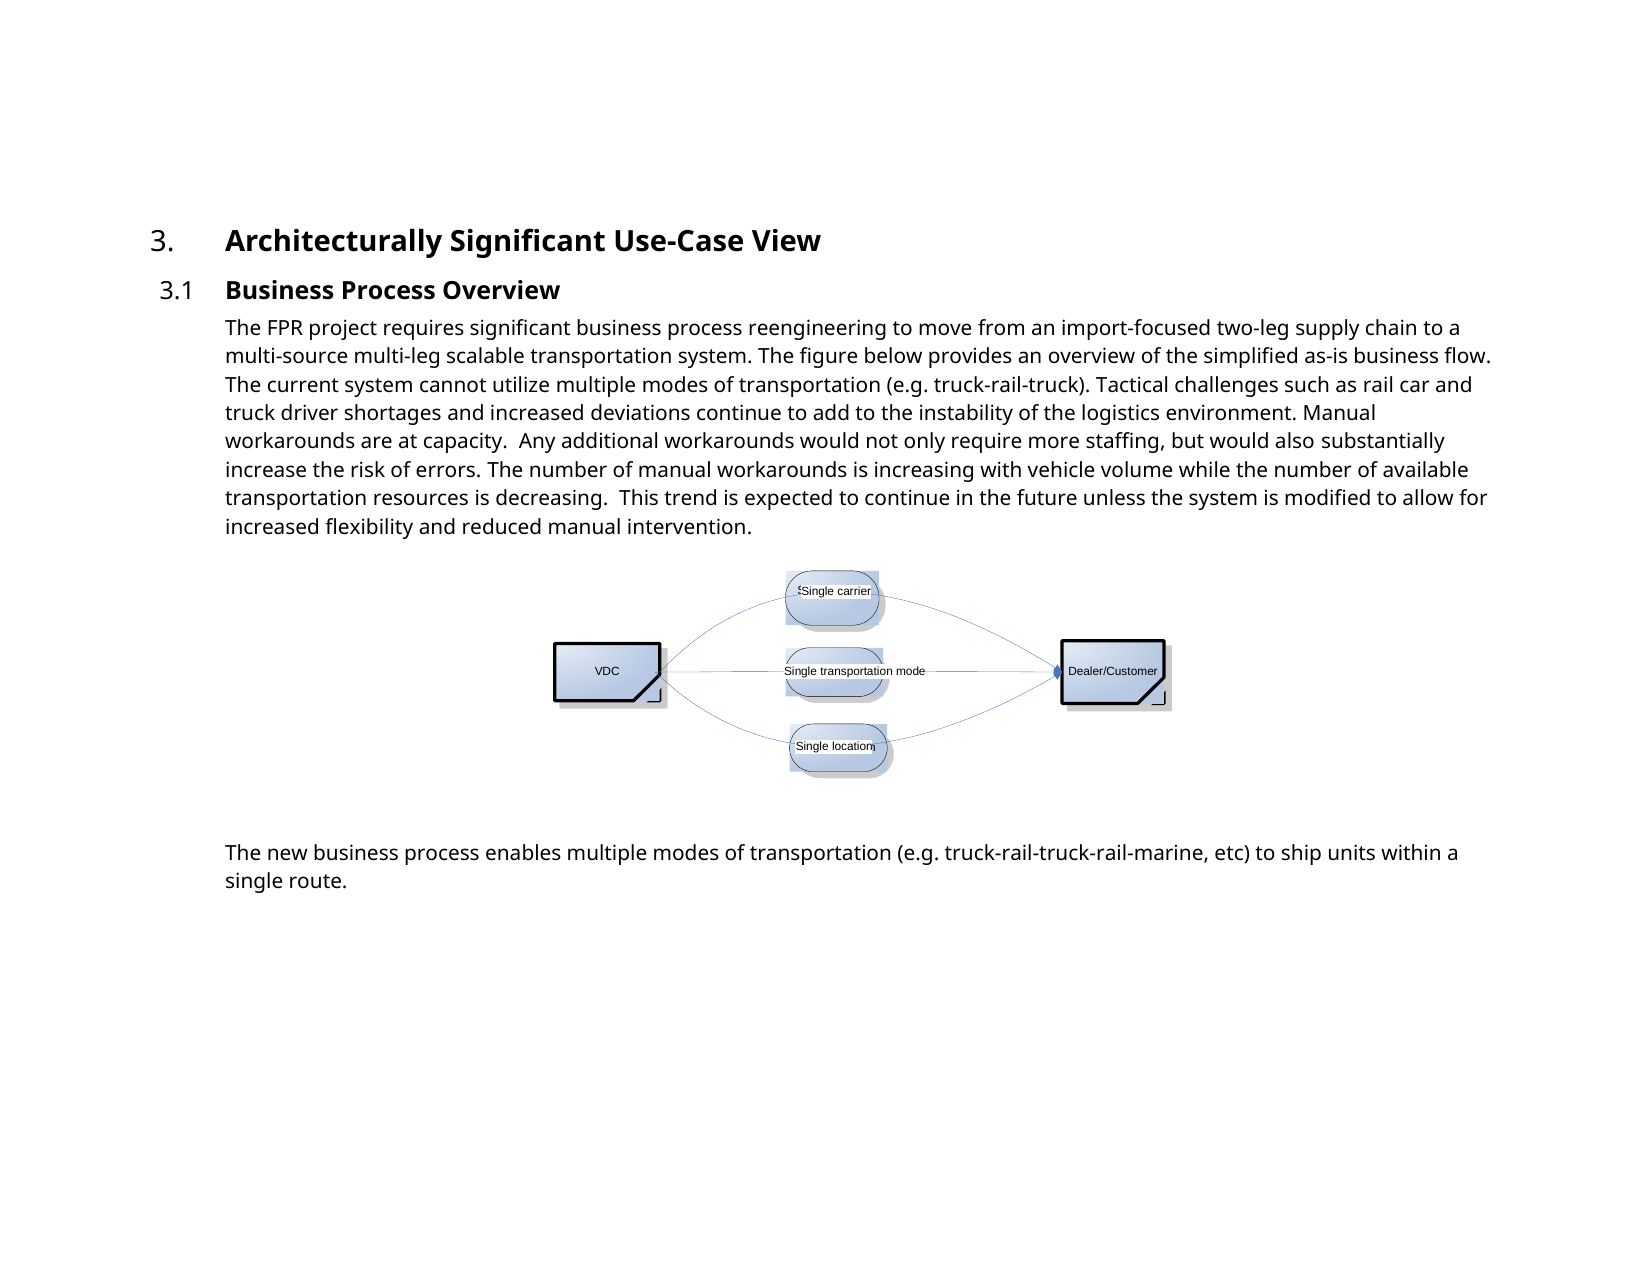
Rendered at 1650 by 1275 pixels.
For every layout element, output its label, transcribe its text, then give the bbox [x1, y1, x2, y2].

subtitle Architecturally Significant Use-Case View [150, 220, 1500, 260]
subtitle Business Process Overview [159, 273, 1500, 307]
text The FPR project requires significant business process reengineering to move from an import-focused two-leg supply chain to a multi-source multi-leg scalable transportation system. The figure below provides an overview of the simplified as-is business flow. The current system cannot utilize multiple modes of transportation (e.g. truck-rail-truck). Tactical challenges such as rail car and truck driver shortages and increased deviations continue to add to the instability of the logistics environment. Manual workarounds are at capacity. Any additional workarounds would not only require more staffing, but would also substantially increase the risk of errors. The number of manual workarounds is increasing with vehicle volume while the number of available transportation resources is decreasing. This trend is expected to continue in the future unless the system is modified to allow for increased flexibility and reduced manual intervention. [225, 313, 1500, 540]
text The new business process enables multiple modes of transportation (e.g. truck-rail-truck-rail-marine, etc) to ship units within a single route. [225, 838, 1500, 895]
